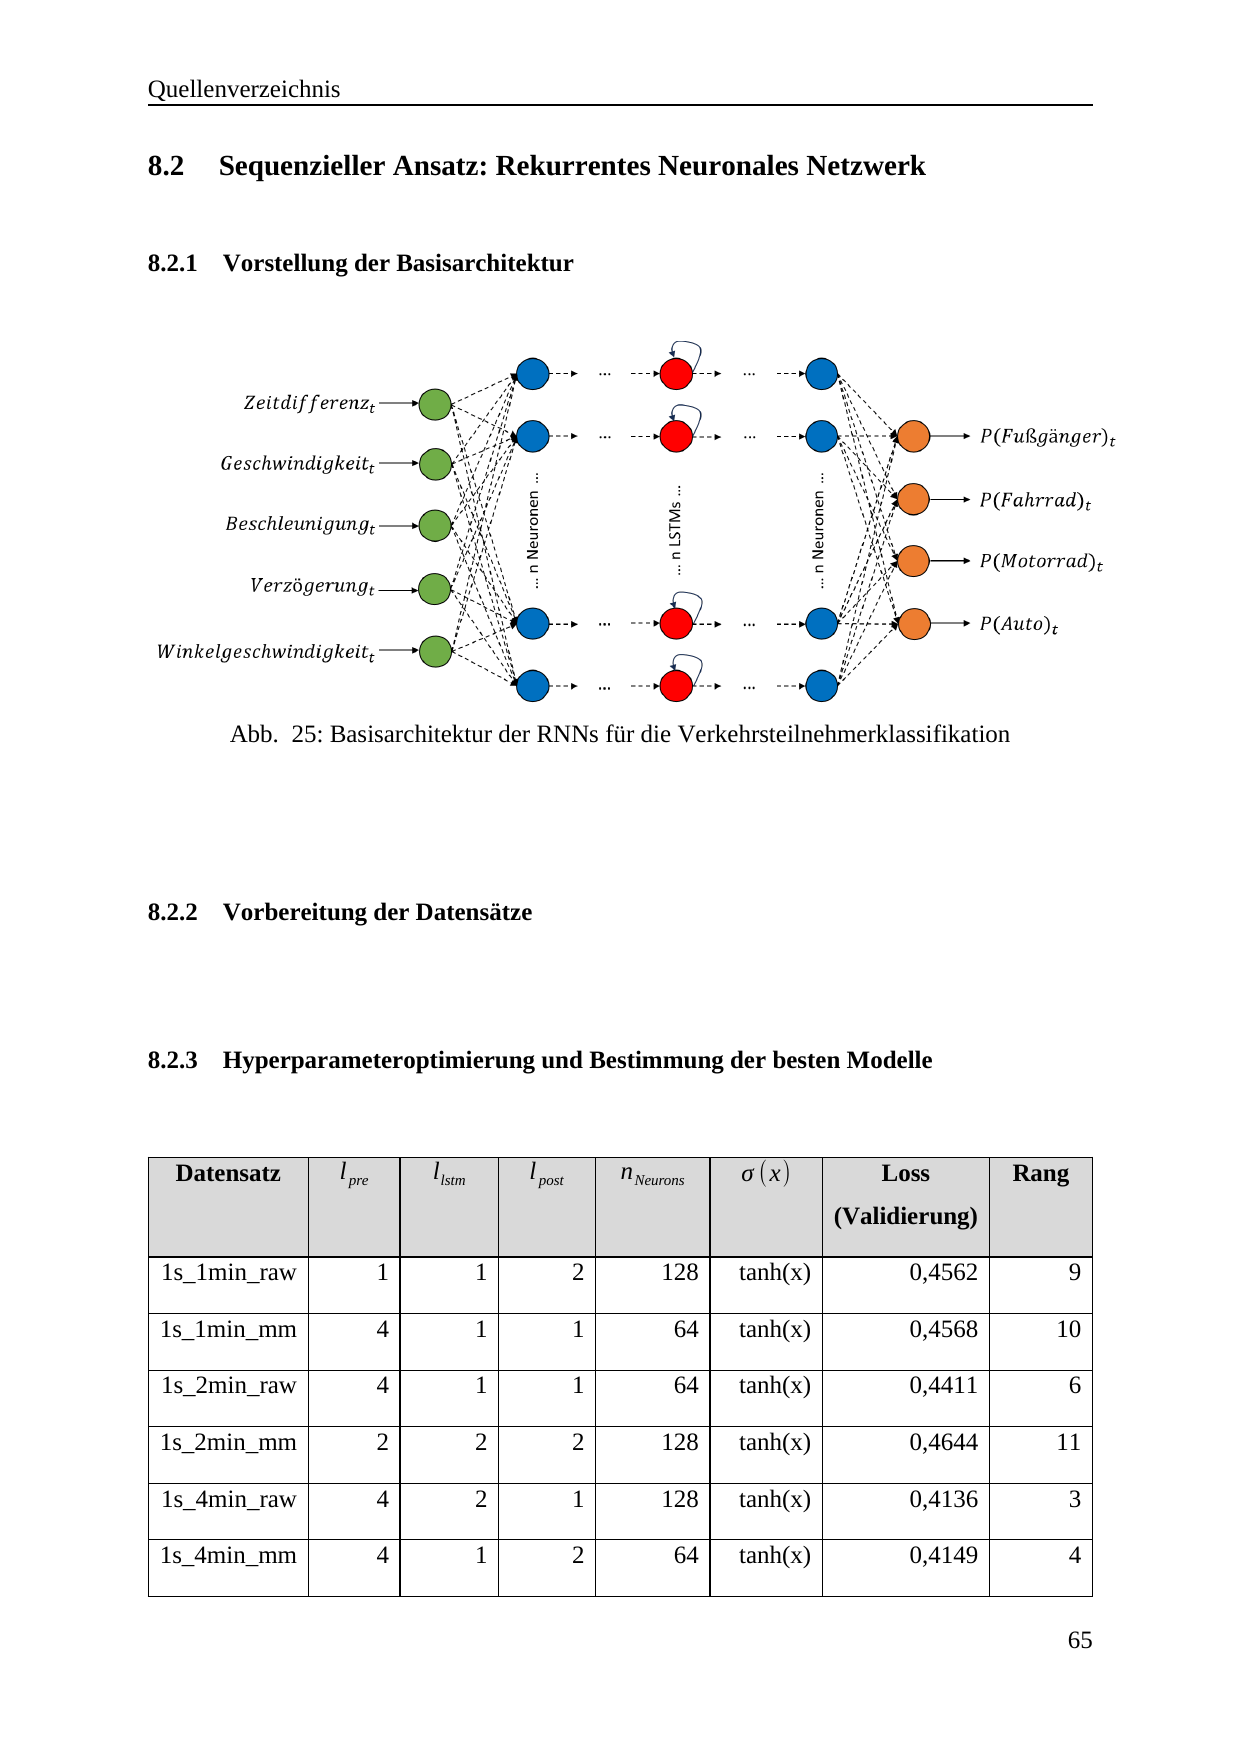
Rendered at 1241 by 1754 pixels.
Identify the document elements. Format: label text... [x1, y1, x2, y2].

table_cell 4 [990, 1540, 1092, 1596]
table_cell tanh(x) [711, 1314, 822, 1369]
table_cell 4 [309, 1371, 399, 1426]
table_header [596, 1158, 709, 1256]
table_cell 9 [990, 1258, 1092, 1313]
table_cell 6 [990, 1371, 1092, 1426]
table_cell 11 [990, 1427, 1092, 1483]
subtitle Vorbereitung der Datensätze [148, 897, 1093, 925]
table_cell 64 [596, 1540, 709, 1596]
table_cell tanh(x) [711, 1427, 822, 1483]
table_cell 1 [499, 1314, 595, 1369]
table_cell 4 [309, 1484, 399, 1539]
subtitle Vorstellung der Basisarchitektur [148, 248, 1093, 277]
table_cell 2 [499, 1427, 595, 1483]
table_cell 0,4411 [823, 1371, 989, 1426]
table_header Rang [990, 1158, 1092, 1256]
table_cell 1s_2min_raw [149, 1371, 308, 1426]
table_cell tanh(x) [711, 1258, 822, 1313]
table_cell 1 [499, 1484, 595, 1539]
table_cell 3 [990, 1484, 1092, 1539]
table_cell 0,4136 [823, 1484, 989, 1539]
table_cell 1s_2min_mm [149, 1427, 308, 1483]
table_cell 0,4149 [823, 1540, 989, 1596]
table_cell 1s_4min_mm [149, 1540, 308, 1596]
table_cell 2 [499, 1540, 595, 1596]
table_cell 1s_4min_raw [149, 1484, 308, 1539]
table_cell 128 [596, 1427, 709, 1483]
table_cell 4 [309, 1314, 399, 1369]
table_cell 2 [309, 1427, 399, 1483]
table_cell 1 [401, 1258, 498, 1313]
table_cell 128 [596, 1484, 709, 1539]
table_cell 64 [596, 1371, 709, 1426]
subtitle Sequenzieller Ansatz: Rekurrentes Neuronales Netzwerk [148, 148, 1093, 181]
table_cell 2 [401, 1427, 498, 1483]
table_cell tanh(x) [711, 1484, 822, 1539]
table_header [711, 1158, 822, 1256]
table_header [401, 1158, 498, 1256]
table_header Loss (Validierung) [823, 1158, 989, 1256]
table_cell 128 [596, 1258, 709, 1313]
table_cell 0,4644 [823, 1427, 989, 1483]
table_cell tanh(x) [711, 1540, 822, 1596]
table_cell 1 [401, 1314, 498, 1369]
table_cell 1s_1min_mm [149, 1314, 308, 1369]
table_cell 2 [401, 1484, 498, 1539]
table_cell 1s_1min_raw [149, 1258, 308, 1313]
table_header [499, 1158, 595, 1256]
table_cell 1 [309, 1258, 399, 1313]
table_cell 1 [499, 1371, 595, 1426]
picture [147, 341, 1120, 707]
subtitle Hyperparameteroptimierung und Bestimmung der besten Modelle [148, 1045, 1093, 1074]
table_cell 0,4568 [823, 1314, 989, 1369]
table_cell 2 [499, 1258, 595, 1313]
table_cell 0,4562 [823, 1258, 989, 1313]
table_cell 4 [309, 1540, 399, 1596]
table_cell 10 [990, 1314, 1092, 1369]
table_cell 1 [401, 1540, 498, 1596]
table_cell 1 [401, 1371, 498, 1426]
table_header Datensatz [149, 1158, 308, 1256]
table_header [309, 1158, 399, 1256]
table_cell tanh(x) [711, 1371, 822, 1426]
table_cell 64 [596, 1314, 709, 1369]
